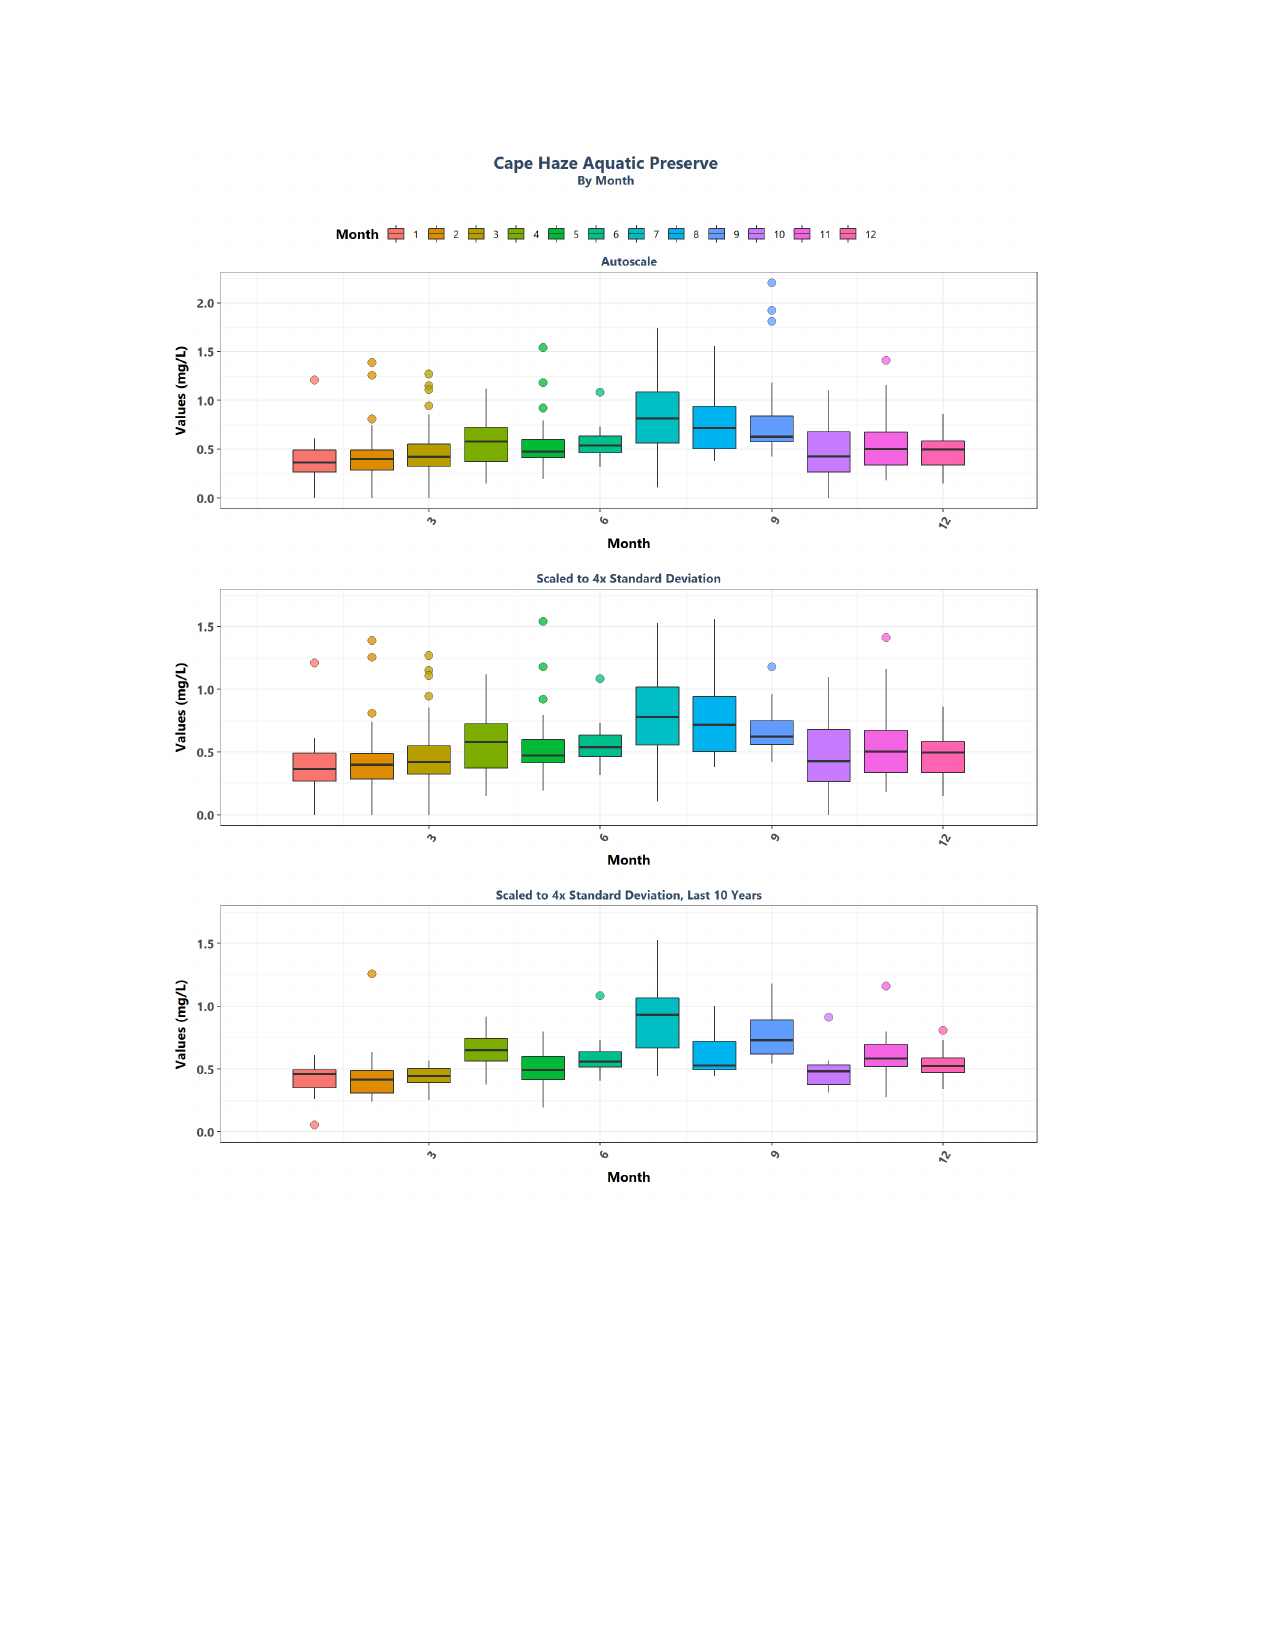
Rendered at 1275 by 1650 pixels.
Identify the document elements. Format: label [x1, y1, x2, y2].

picture [168, 150, 1044, 1200]
